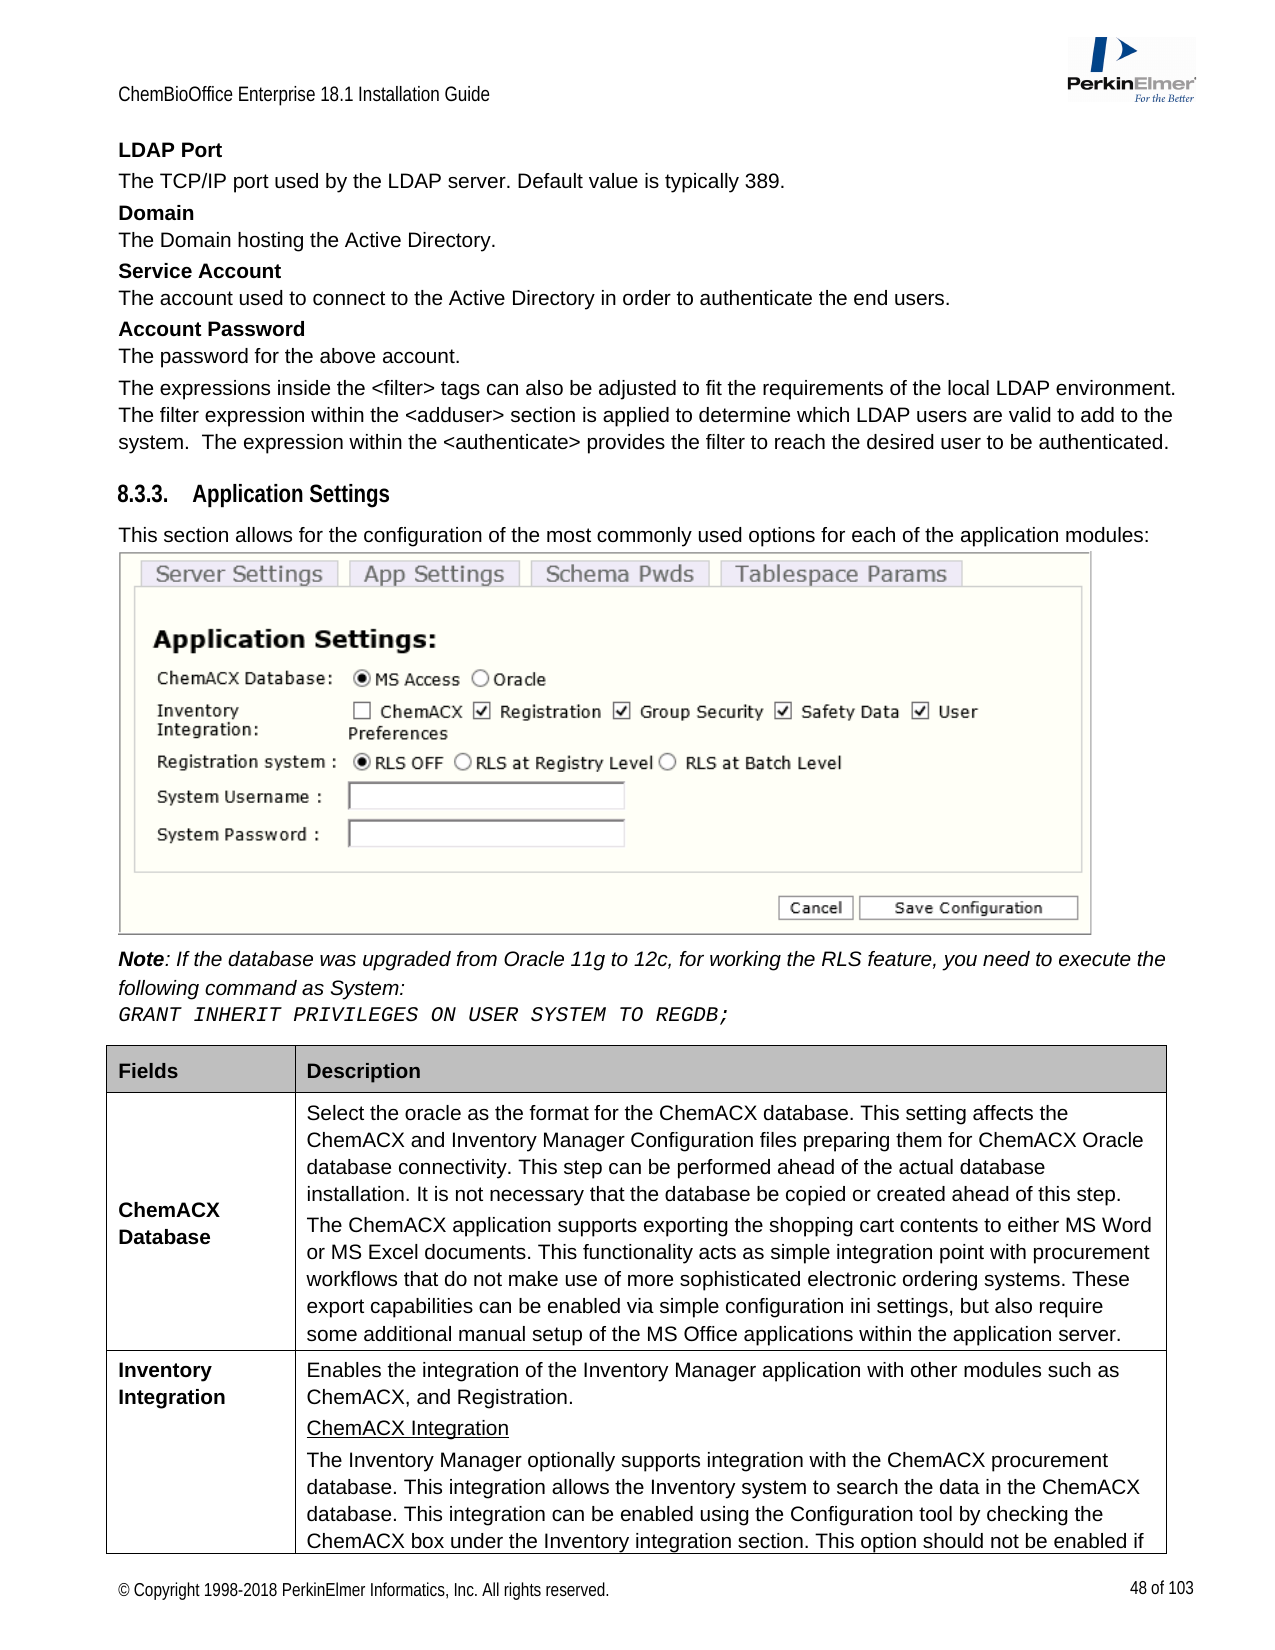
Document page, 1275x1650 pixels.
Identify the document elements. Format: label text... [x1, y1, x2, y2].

text The expressions inside the <filter> tags can also be adjusted to fit the requirements of the local LDAP environment. The filter expression within the <adduser> section is applied to determine which LDAP users are valid to add to the system. The expression within the <authenticate> provides the filter to reach the desired user to be authenticated. [118, 372, 1204, 454]
table_cell Inventory Integration [107, 1351, 295, 1553]
text Service Account The account used to connect to the Active Directory in order to authenticate the end users. [118, 256, 1204, 310]
text Note: If the database was upgraded from Oracle 11g to 12c, for working the RLS feature, you need to execute the following command as System: GRANT INHERIT PRIVILEGES ON USER SYSTEM TO REGDB; [118, 947, 1204, 1028]
picture [118, 551, 1092, 935]
text Account Password The password for the above account. [118, 314, 1204, 368]
table_cell ChemACX Database [107, 1093, 295, 1349]
table_header Fields [107, 1046, 295, 1092]
table_header Description [296, 1046, 1166, 1092]
text Domain The Domain hosting the Active Directory. [118, 197, 1204, 252]
text The TCP/IP port used by the LDAP server. Default value is typically 389. [118, 166, 1204, 193]
text This section allows for the configuration of the most commonly used options for each of the application modules: [118, 520, 1204, 547]
text LDAP Port [118, 135, 1204, 162]
subtitle Application Settings [117, 479, 1204, 507]
picture [1067, 37, 1197, 102]
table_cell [296, 1351, 1166, 1553]
table_cell Select the oracle as the format for the ChemACX database. This setting affects the ChemACX and Inventory Manager Configuration files preparing them for ChemACX Oracle database connectivity. This step can be performed ahead of the actual database installation. It is not necessary that the database be copied or created ahead of this step. The ChemACX application supports exporting the shopping cart contents to either MS Word or MS Excel documents. This functionality acts as simple integration point with procurement workflows that do not make use of more sophisticated electronic ordering systems. These export capabilities can be enabled via simple configuration ini settings, but also require some additional manual setup of the MS Office applications within the application server. [296, 1093, 1166, 1349]
